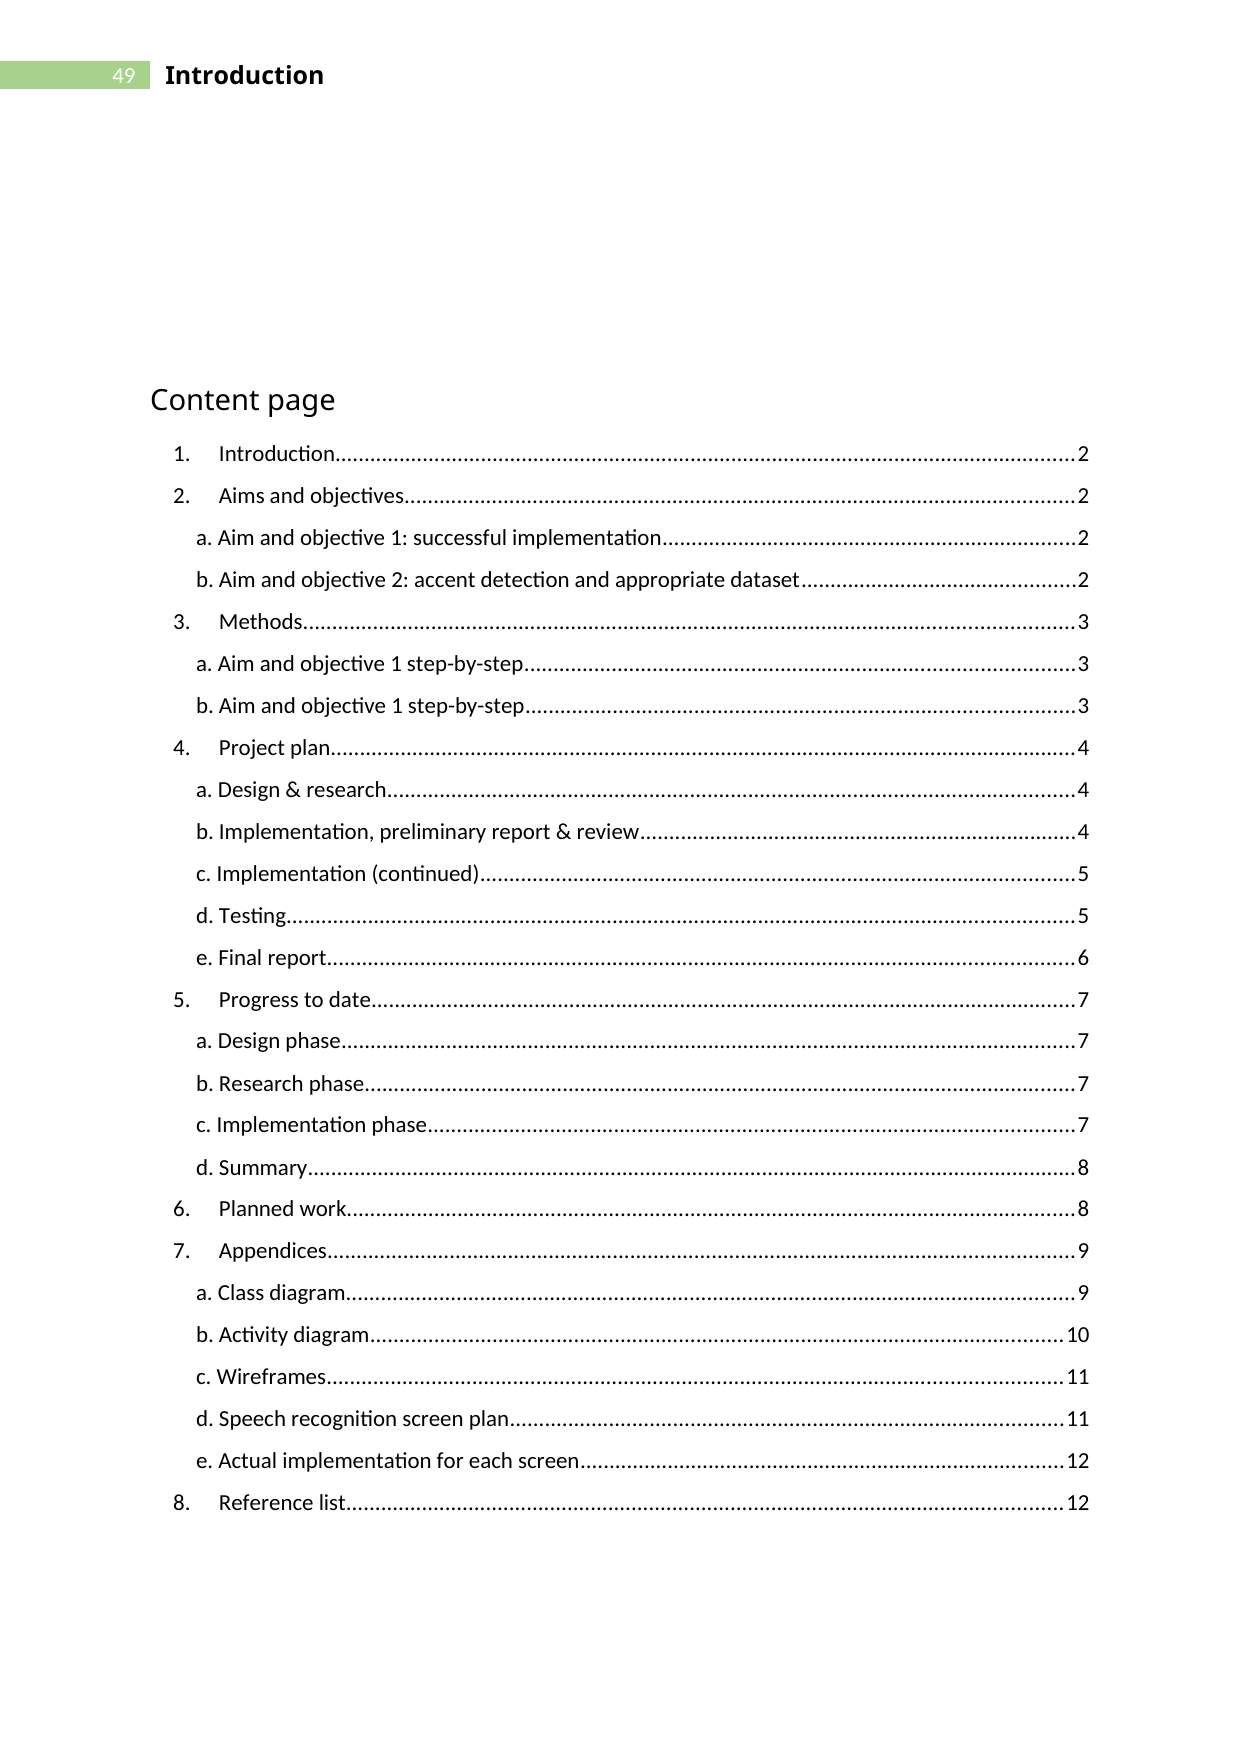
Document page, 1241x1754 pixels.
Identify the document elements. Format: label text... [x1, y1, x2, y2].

text c. Implementation phase 7 [196, 1111, 1090, 1139]
text 4. Project plan 4 [173, 733, 1090, 761]
text c. Wireframes 11 [196, 1362, 1090, 1391]
text d. Testing 5 [196, 901, 1090, 929]
text d. Summary 8 [196, 1153, 1090, 1181]
text 2. Aims and objectives 2 [173, 481, 1090, 509]
text b. Research phase 7 [196, 1069, 1090, 1097]
text b. Aim and objective 2: accent detection and appropriate dataset 2 [196, 565, 1090, 593]
text a. Design & research 4 [196, 775, 1090, 803]
text 6. Planned work 8 [173, 1194, 1090, 1223]
text a. Aim and objective 1: successful implementation 2 [196, 523, 1090, 551]
text c. Implementation (continued) 5 [196, 859, 1090, 887]
text Content page [150, 379, 1090, 419]
text a. Design phase 7 [196, 1027, 1090, 1055]
text b. Implementation, preliminary report & review 4 [196, 817, 1090, 845]
text 1. Introduction 2 [173, 439, 1090, 467]
text 8. Reference list 12 [173, 1488, 1090, 1516]
text e. Final report 6 [196, 943, 1090, 971]
text a. Class diagram 9 [196, 1278, 1090, 1307]
text b. Aim and objective 1 step-by-step 3 [196, 691, 1090, 719]
text 5. Progress to date 7 [173, 985, 1090, 1013]
text a. Aim and objective 1 step-by-step 3 [196, 649, 1090, 677]
text d. Speech recognition screen plan 11 [196, 1404, 1090, 1432]
text 3. Methods 3 [173, 607, 1090, 635]
text e. Actual implementation for each screen 12 [196, 1446, 1090, 1474]
text b. Activity diagram 10 [196, 1321, 1090, 1348]
text 7. Appendices 9 [173, 1237, 1090, 1264]
